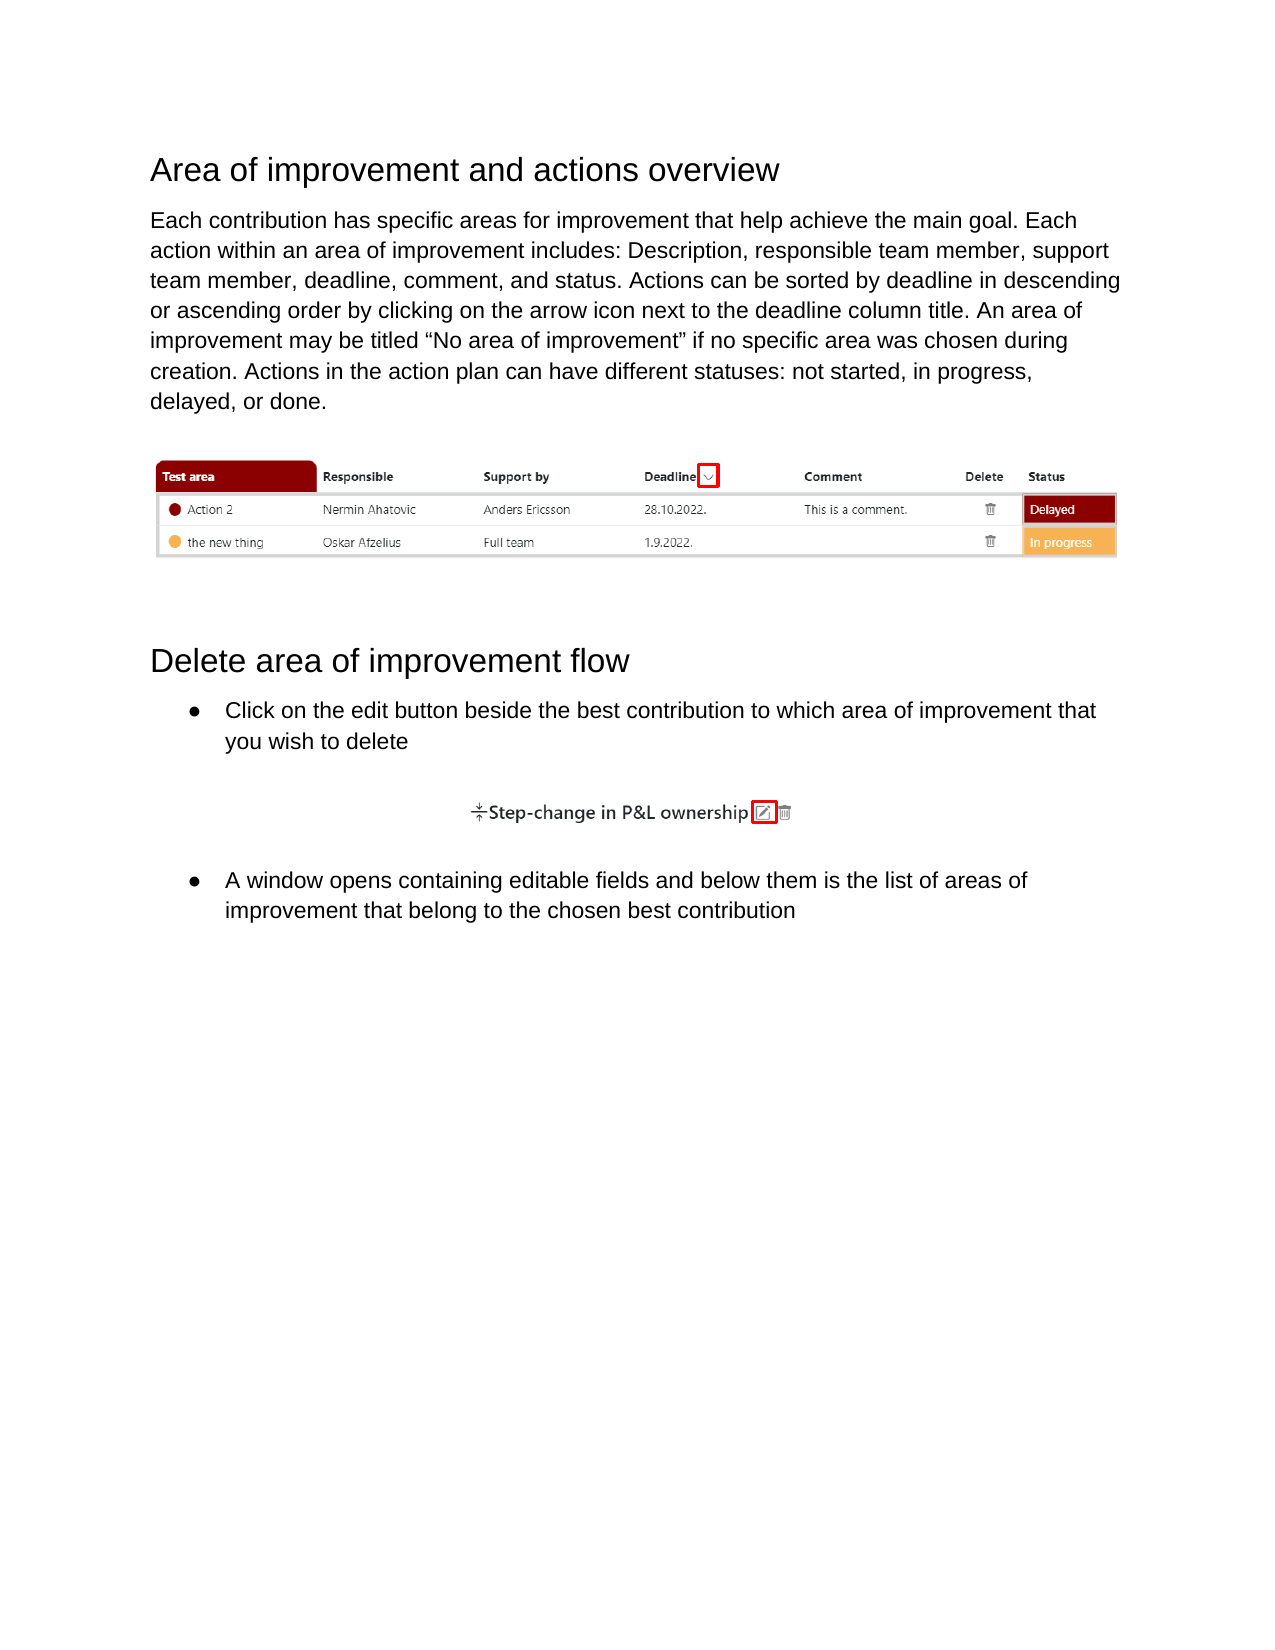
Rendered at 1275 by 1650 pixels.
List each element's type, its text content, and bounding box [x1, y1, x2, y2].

list Click on the edit button beside the best contribution to which area of improvement that you wish to delete [187, 697, 1125, 754]
picture [150, 448, 1125, 570]
subtitle Delete area of improvement flow [150, 641, 1125, 679]
text Each contribution has specific areas for improvement that help achieve the main goal. Each action within an area of improvement includes: Description, responsible team member, support team member, deadline, comment, and status. Actions can be sorted by deadline in descending or ascending order by clicking on the arrow icon next to the deadline column title. An area of improvement may be titled “No area of improvement” if no specific area was chosen during creation. Actions in the action plan can have different statuses: not started, in progress, delayed, or done. [150, 207, 1125, 414]
picture [461, 788, 814, 833]
subtitle Area of improvement and actions overview [150, 150, 1125, 188]
list A window opens containing editable fields and below them is the list of areas of improvement that belong to the chosen best contribution [187, 867, 1125, 923]
